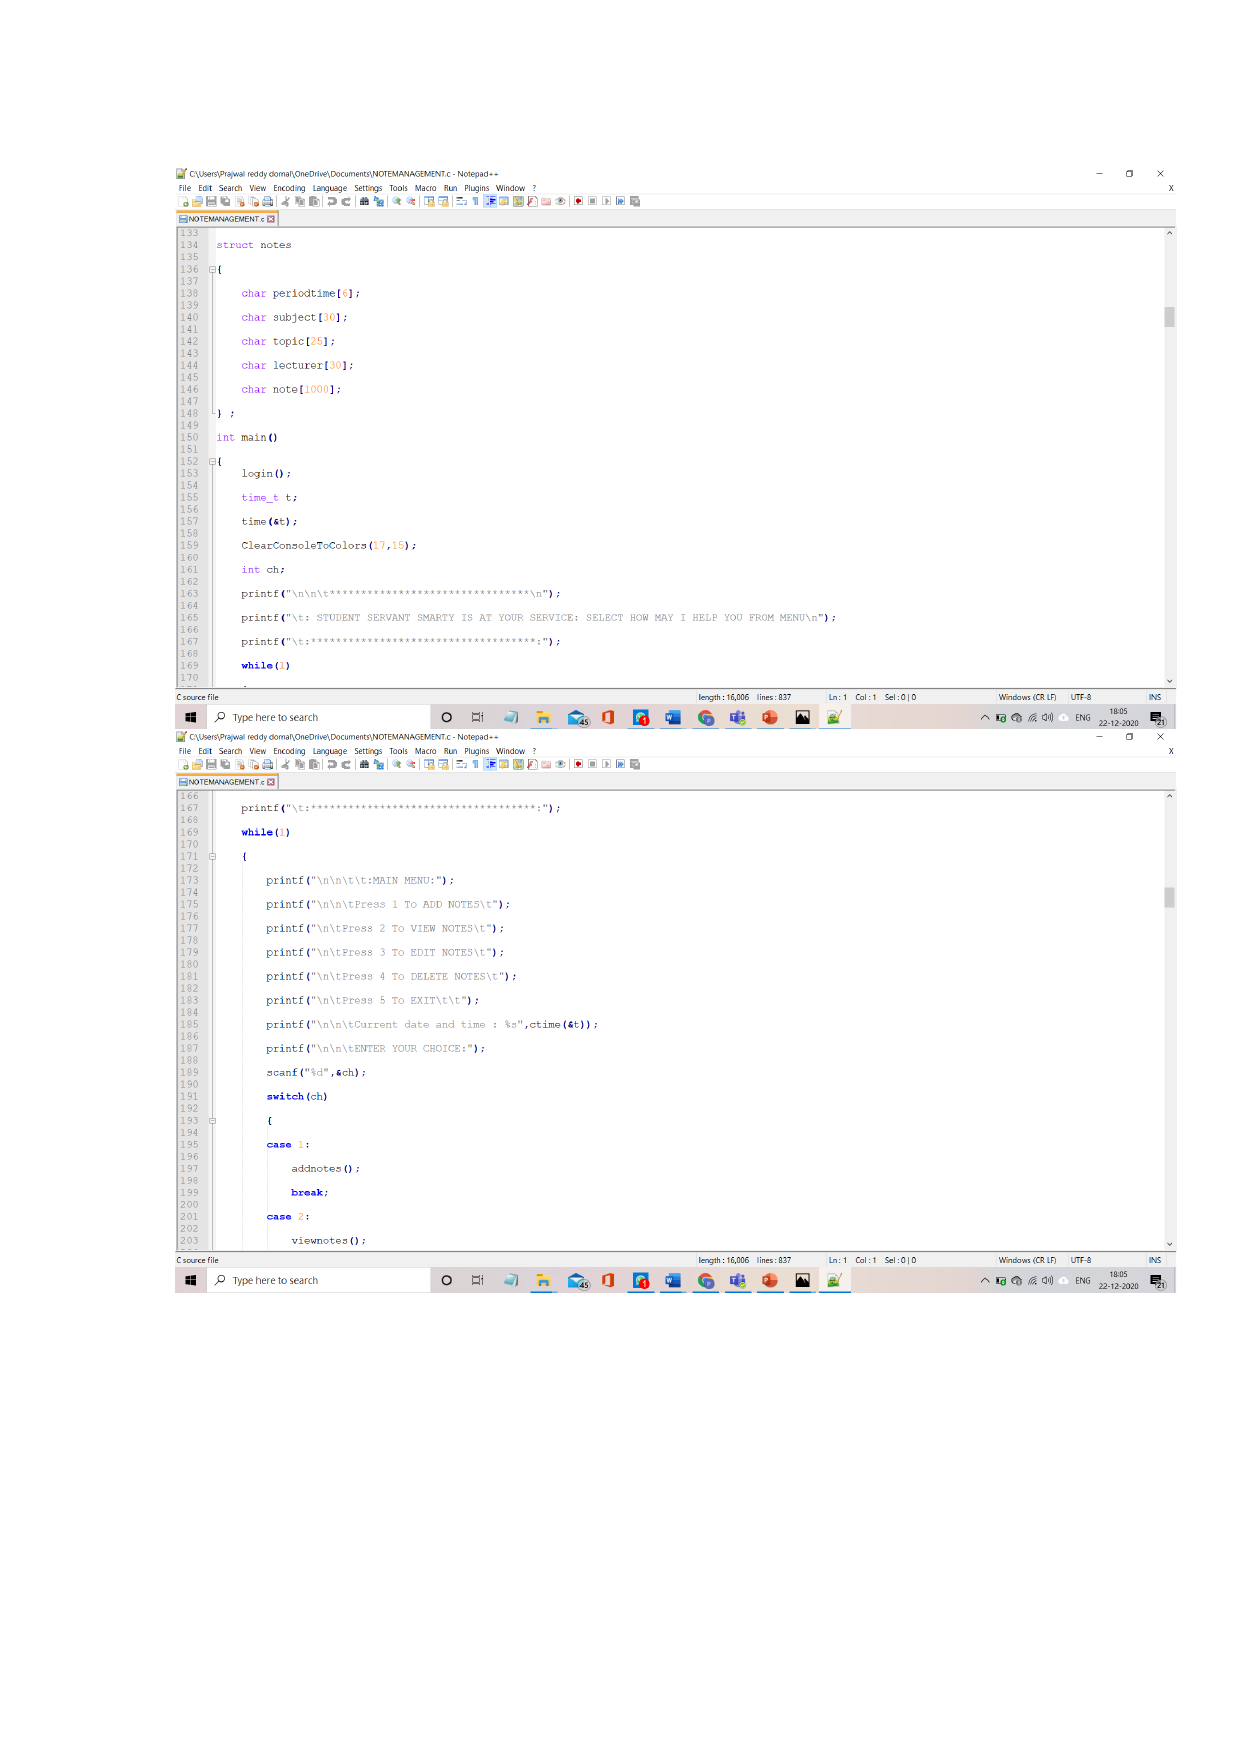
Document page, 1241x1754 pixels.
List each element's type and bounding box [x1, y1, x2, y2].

picture [175, 166, 1177, 1293]
